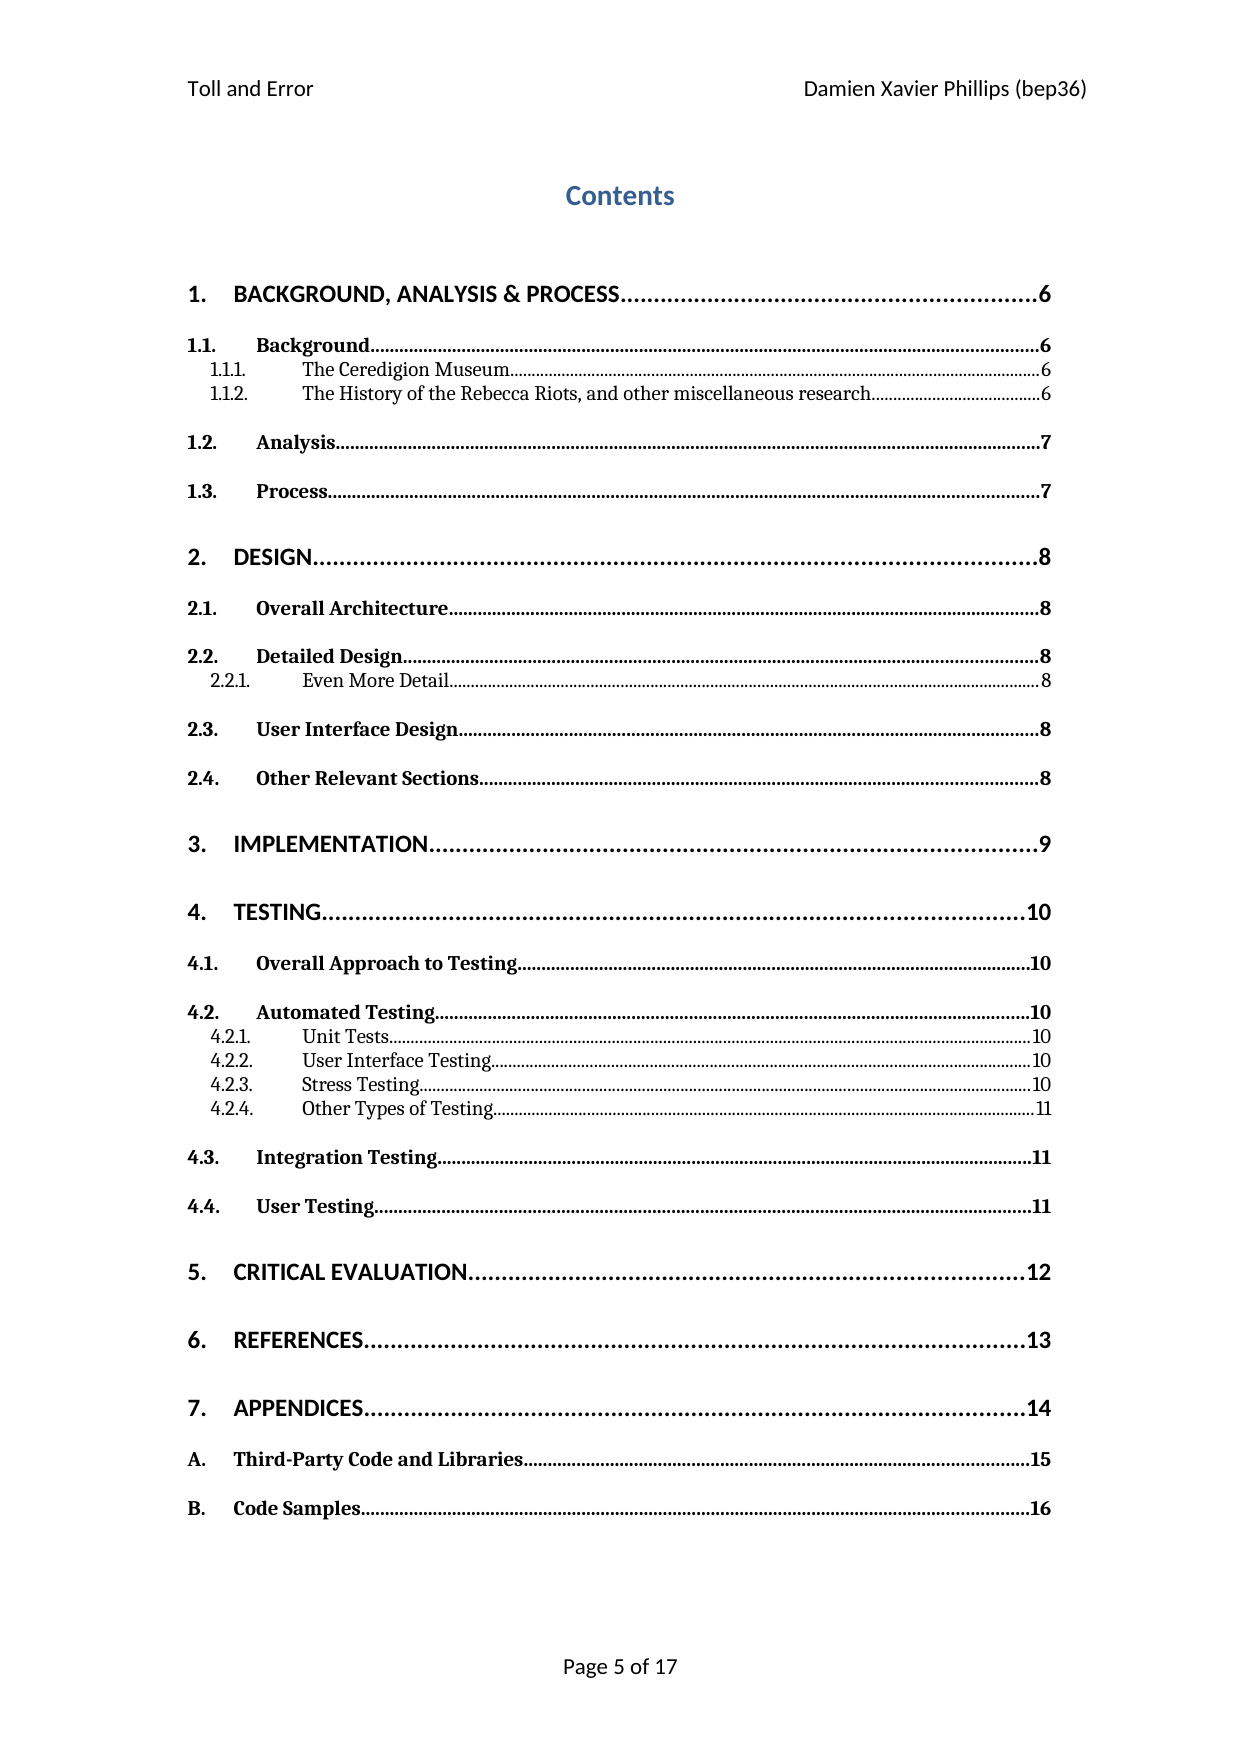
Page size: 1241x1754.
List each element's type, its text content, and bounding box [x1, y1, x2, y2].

text Contents [187, 177, 1053, 212]
